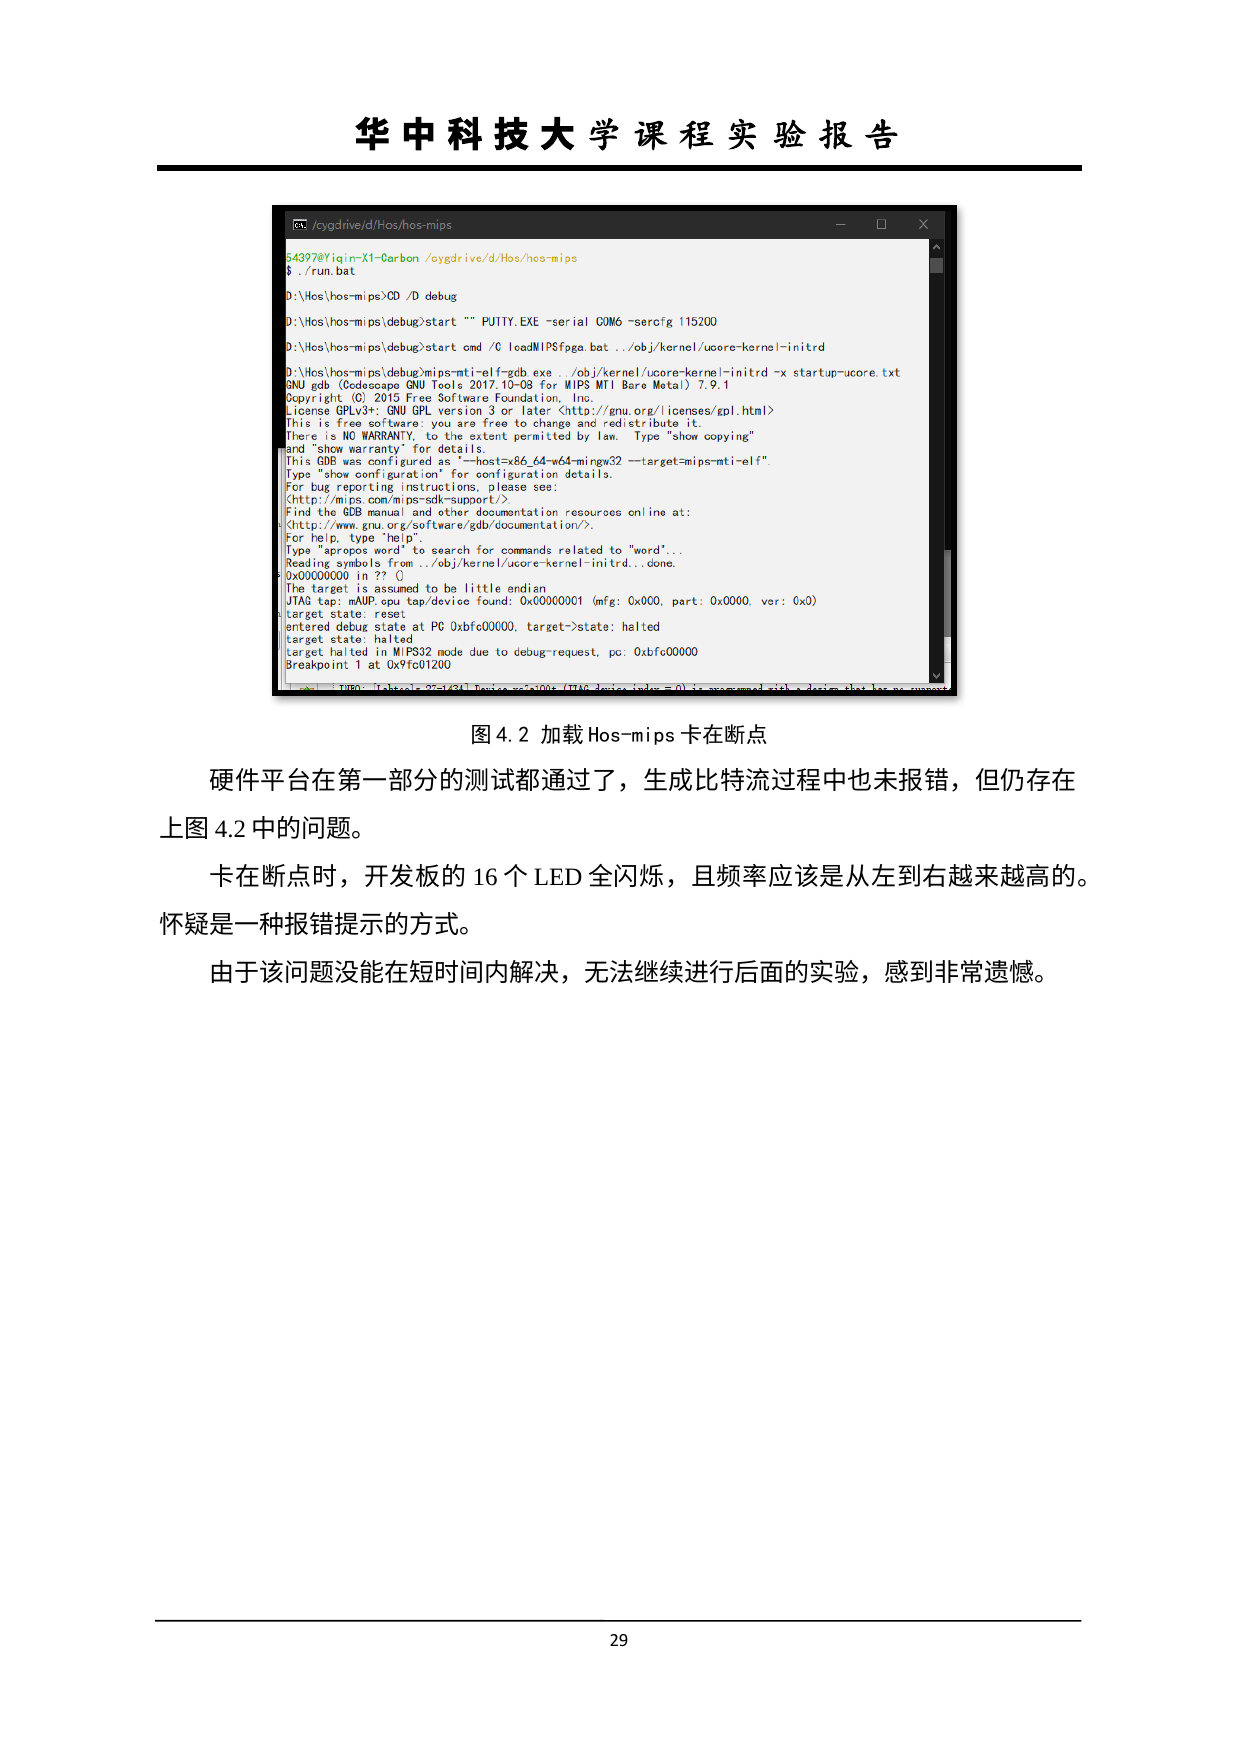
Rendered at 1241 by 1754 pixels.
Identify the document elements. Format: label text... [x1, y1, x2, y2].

picture [278, 211, 951, 690]
text 卡在断点时，开发板的16个LED全闪烁，且频率应该是从左到右越来越高的。怀疑是一种报错提示的方式。 [159, 851, 1078, 946]
text 由于该问题没能在短时间内解决，无法继续进行后面的实验，感到非常遗憾。 [159, 946, 1078, 994]
text 图4.2 加载Hos-mips卡在断点 [159, 721, 1078, 746]
text 硬件平台在第一部分的测试都通过了，生成比特流过程中也未报错，但仍存在上图4.2中的问题。 [159, 755, 1078, 851]
